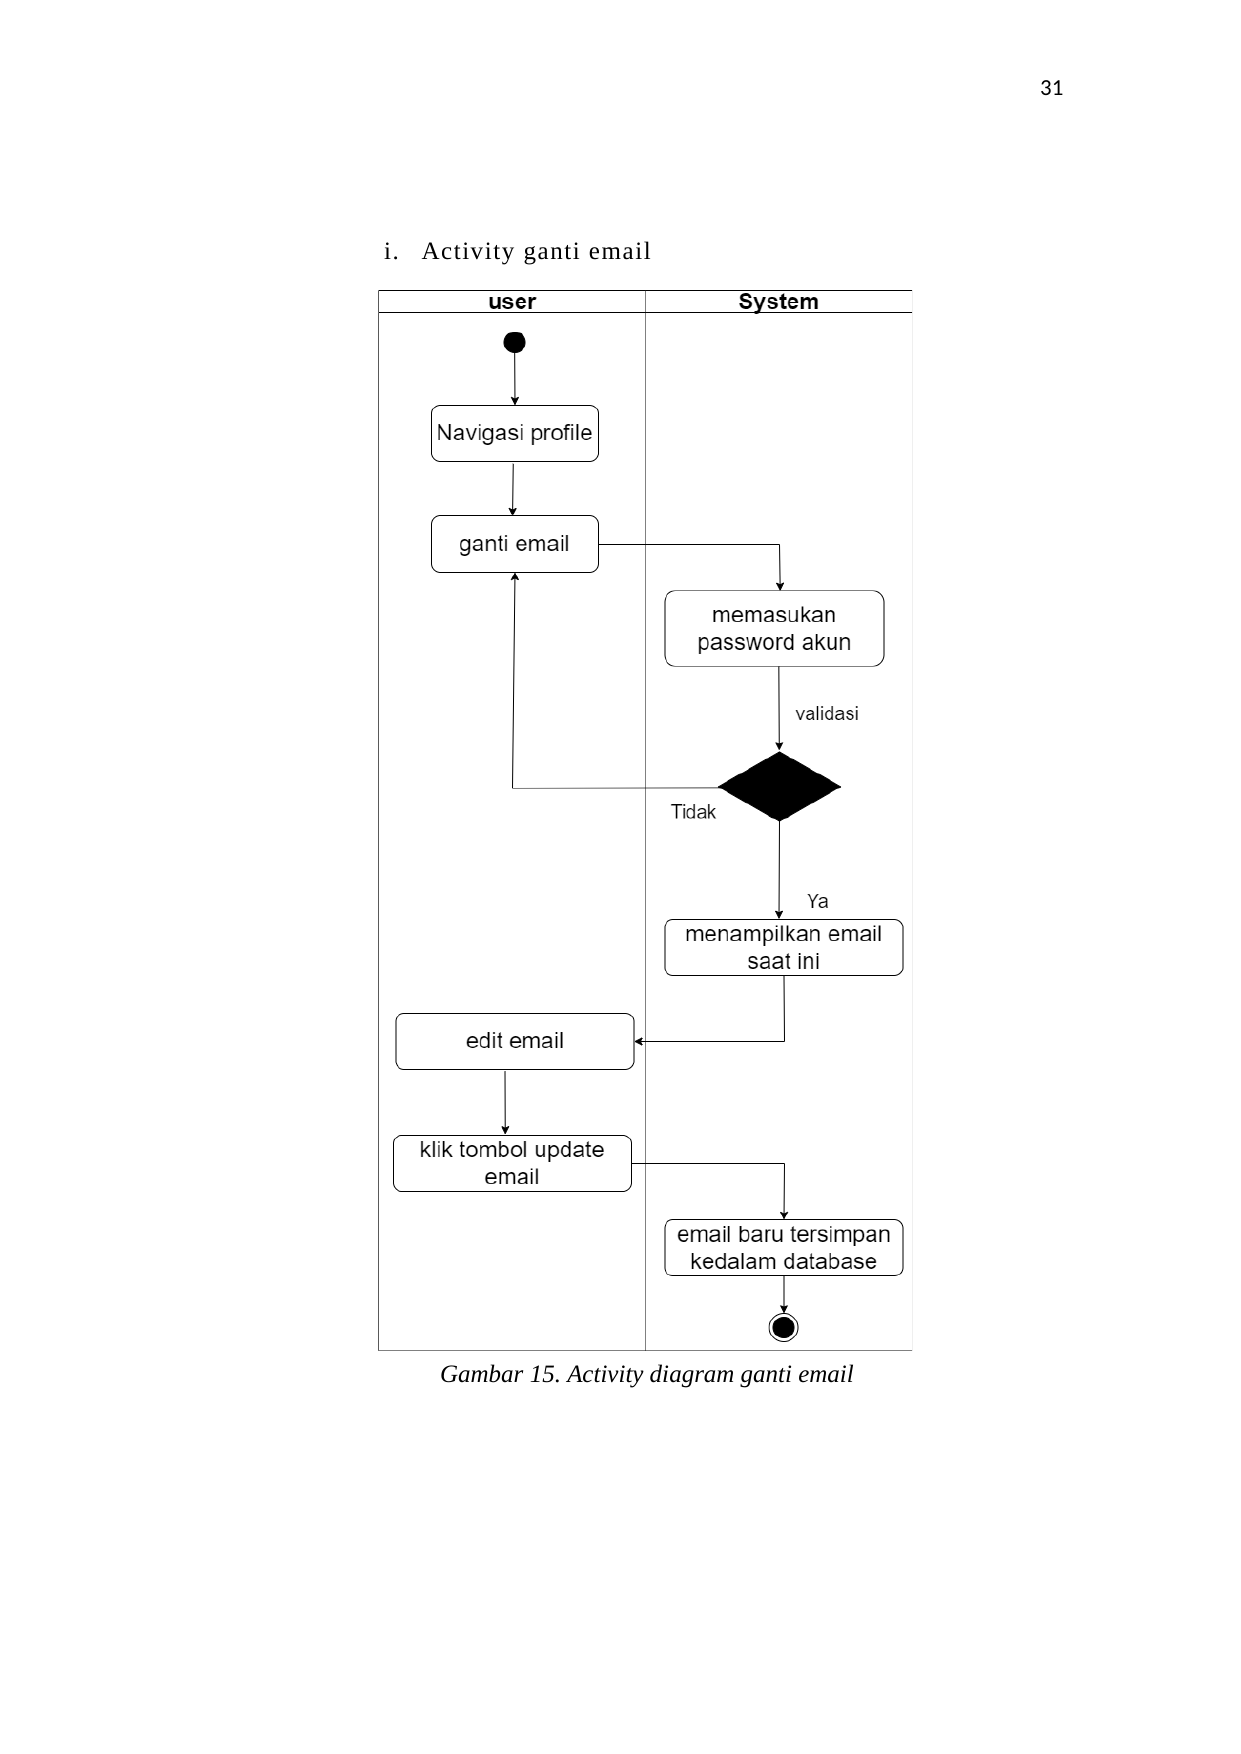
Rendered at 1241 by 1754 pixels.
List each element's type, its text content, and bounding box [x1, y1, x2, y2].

picture [378, 287, 913, 1351]
subtitle Activity ganti email [384, 236, 1063, 265]
